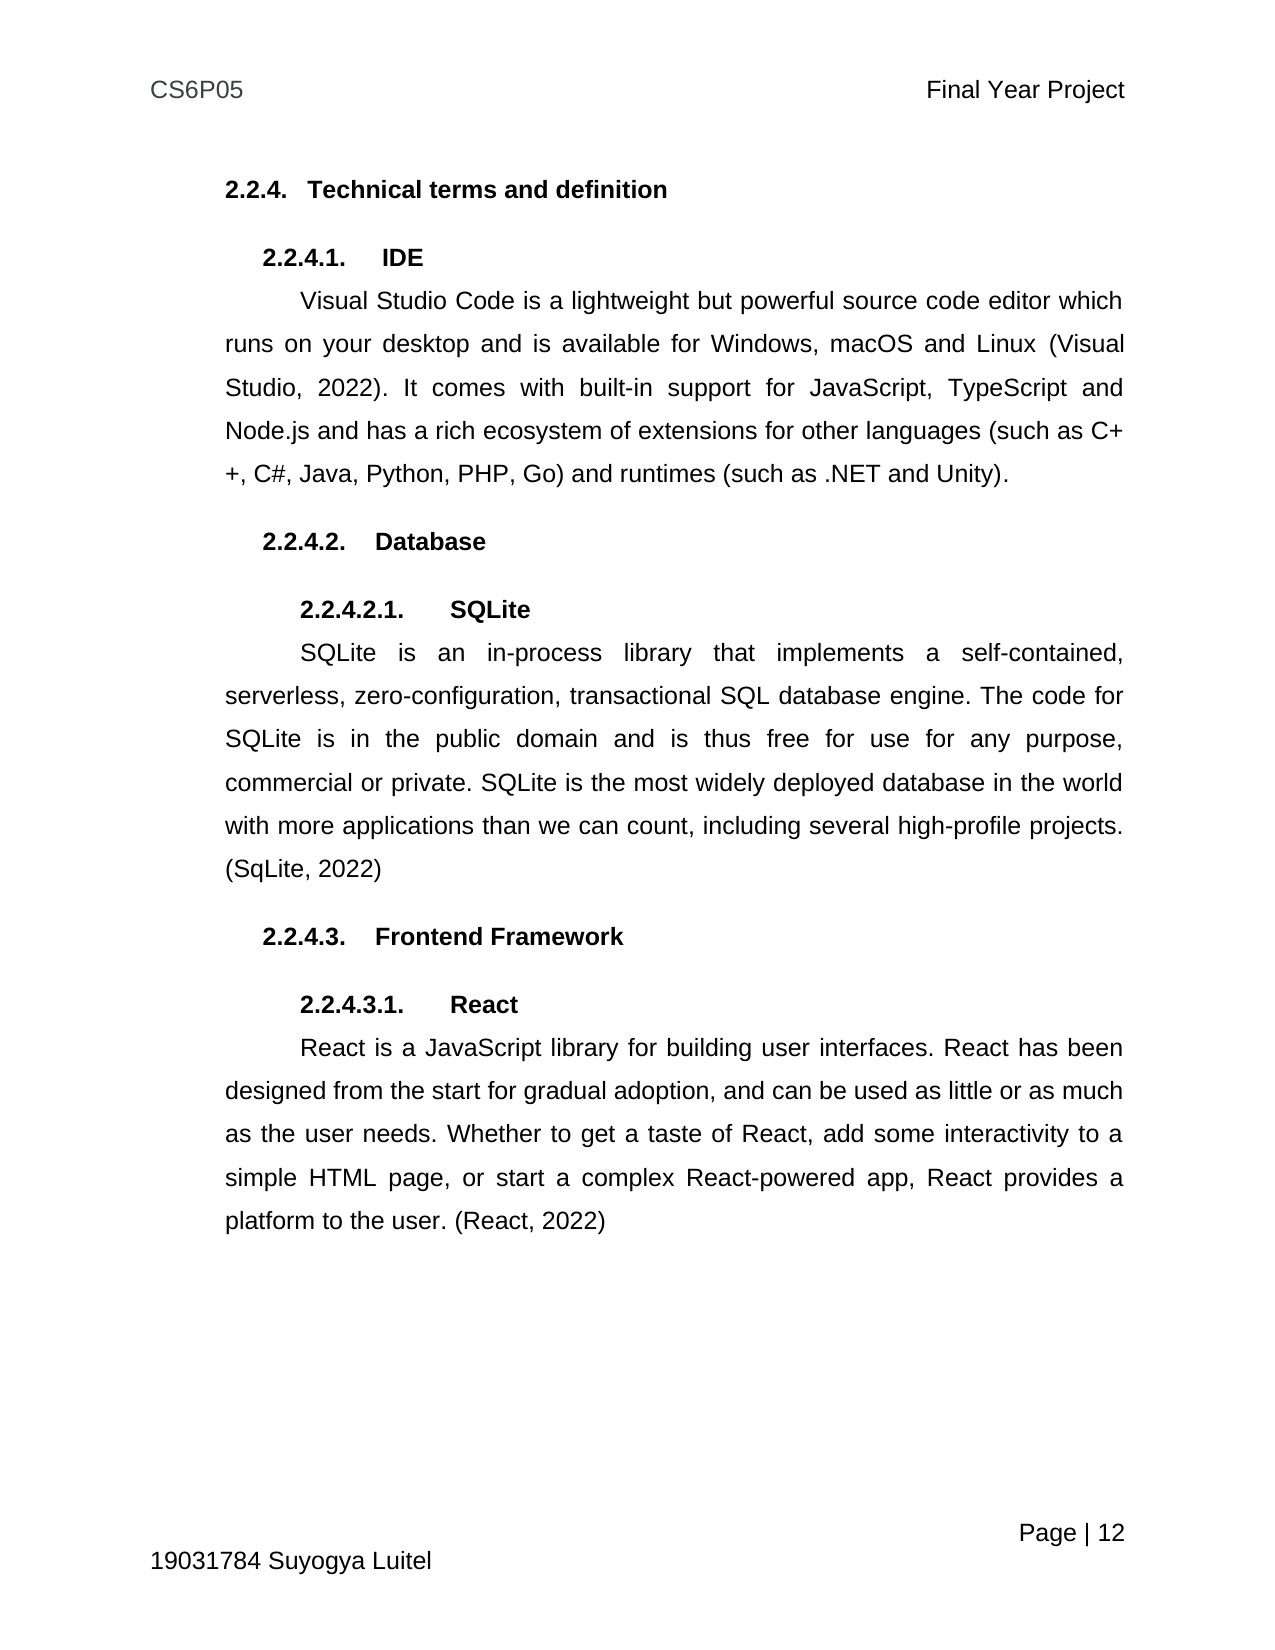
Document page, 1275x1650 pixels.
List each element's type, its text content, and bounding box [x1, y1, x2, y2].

subtitle React [300, 990, 1125, 1019]
subtitle SQLite [300, 595, 1125, 624]
subtitle Frontend Framework [262, 922, 1125, 951]
subtitle IDE [262, 243, 1125, 272]
text Visual Studio Code is a lightweight but powerful source code editor which runs on your desktop and is available for Windows, macOS and Linux . It comes with built-in support for JavaScript, TypeScript and Node.js and has a rich ecosystem of extensions for other languages (such as C++, C#, Java, Python, PHP, Go) and runtimes (such as .NET and Unity). [225, 286, 1125, 487]
text React is a JavaScript library for building user interfaces. React has been designed from the start for gradual adoption, and can be used as little or as much as the user needs. Whether to get a taste of React, add some interactivity to a simple HTML page, or start a complex React-powered app, React provides a platform to the user. [225, 1033, 1125, 1234]
subtitle Technical terms and definition [150, 175, 1125, 204]
text SQLite is an in-process library that implements a self-contained, serverless, zero-configuration, transactional SQL database engine. The code for SQLite is in the public domain and is thus free for use for any purpose, commercial or private. SQLite is the most widely deployed database in the world with more applications than we can count, including several high-profile projects. [225, 638, 1125, 882]
subtitle Database [262, 527, 1125, 556]
